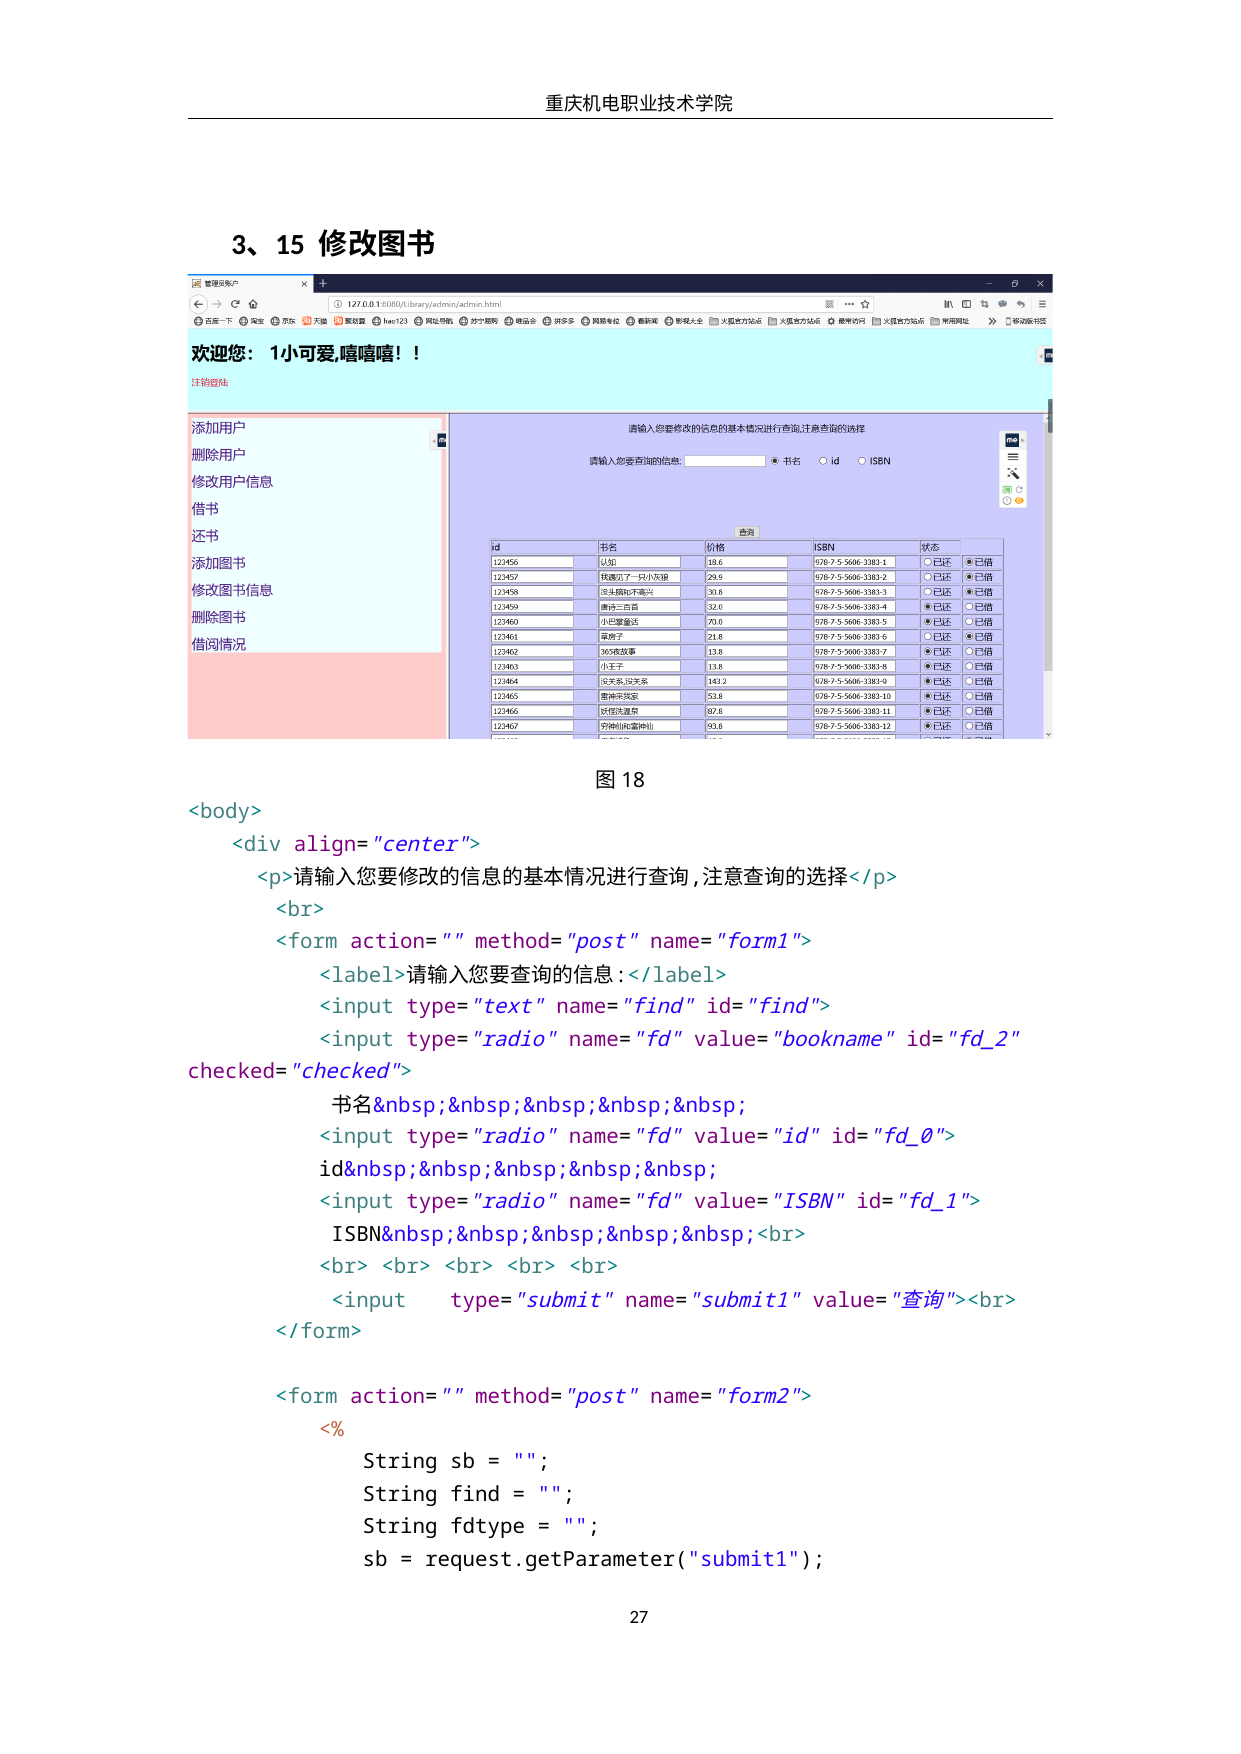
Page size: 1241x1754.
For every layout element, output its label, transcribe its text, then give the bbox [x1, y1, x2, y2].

text <form action="" method="post" name="form2"> [187, 1379, 1053, 1412]
text <body> [187, 794, 1053, 827]
text sb = request.getParameter("submit1"); [187, 1542, 1053, 1574]
text <input type="submit" name="submit1" value="查询"><br> [187, 1282, 1053, 1314]
text ISBN&nbsp;&nbsp;&nbsp;&nbsp;&nbsp;<br> [187, 1217, 1053, 1249]
text 图 18 [187, 762, 1053, 794]
picture [187, 274, 1053, 739]
text id&nbsp;&nbsp;&nbsp;&nbsp;&nbsp; [187, 1152, 1053, 1184]
text <br> <br> <br> <br> <br> [187, 1249, 1053, 1282]
text <% [187, 1412, 1053, 1444]
text 书名&nbsp;&nbsp;&nbsp;&nbsp;&nbsp; [187, 1087, 1053, 1119]
text String find = ""; [187, 1477, 1053, 1509]
text <p>请输入您要修改的信息的基本情况进行查询,注意查询的选择</p> [187, 859, 1053, 892]
list 修改图书 [231, 209, 1053, 274]
text <form action="" method="post" name="form1"> [187, 924, 1053, 957]
text <div align="center"> [187, 827, 1053, 859]
text <input type="radio" name="fd" value="bookname" id="fd_2" checked="checked"> [187, 1022, 1053, 1087]
text <br> [187, 892, 1053, 924]
text String sb = ""; [187, 1444, 1053, 1477]
text <input type="radio" name="fd" value="id" id="fd_0"> [187, 1119, 1053, 1152]
text </form> [187, 1314, 1053, 1347]
text String fdtype = ""; [187, 1509, 1053, 1542]
text <input type="radio" name="fd" value="ISBN" id="fd_1"> [187, 1184, 1053, 1217]
text <input type="text" name="find" id="find"> [187, 989, 1053, 1022]
text <label>请输入您要查询的信息:</label> [187, 957, 1053, 989]
